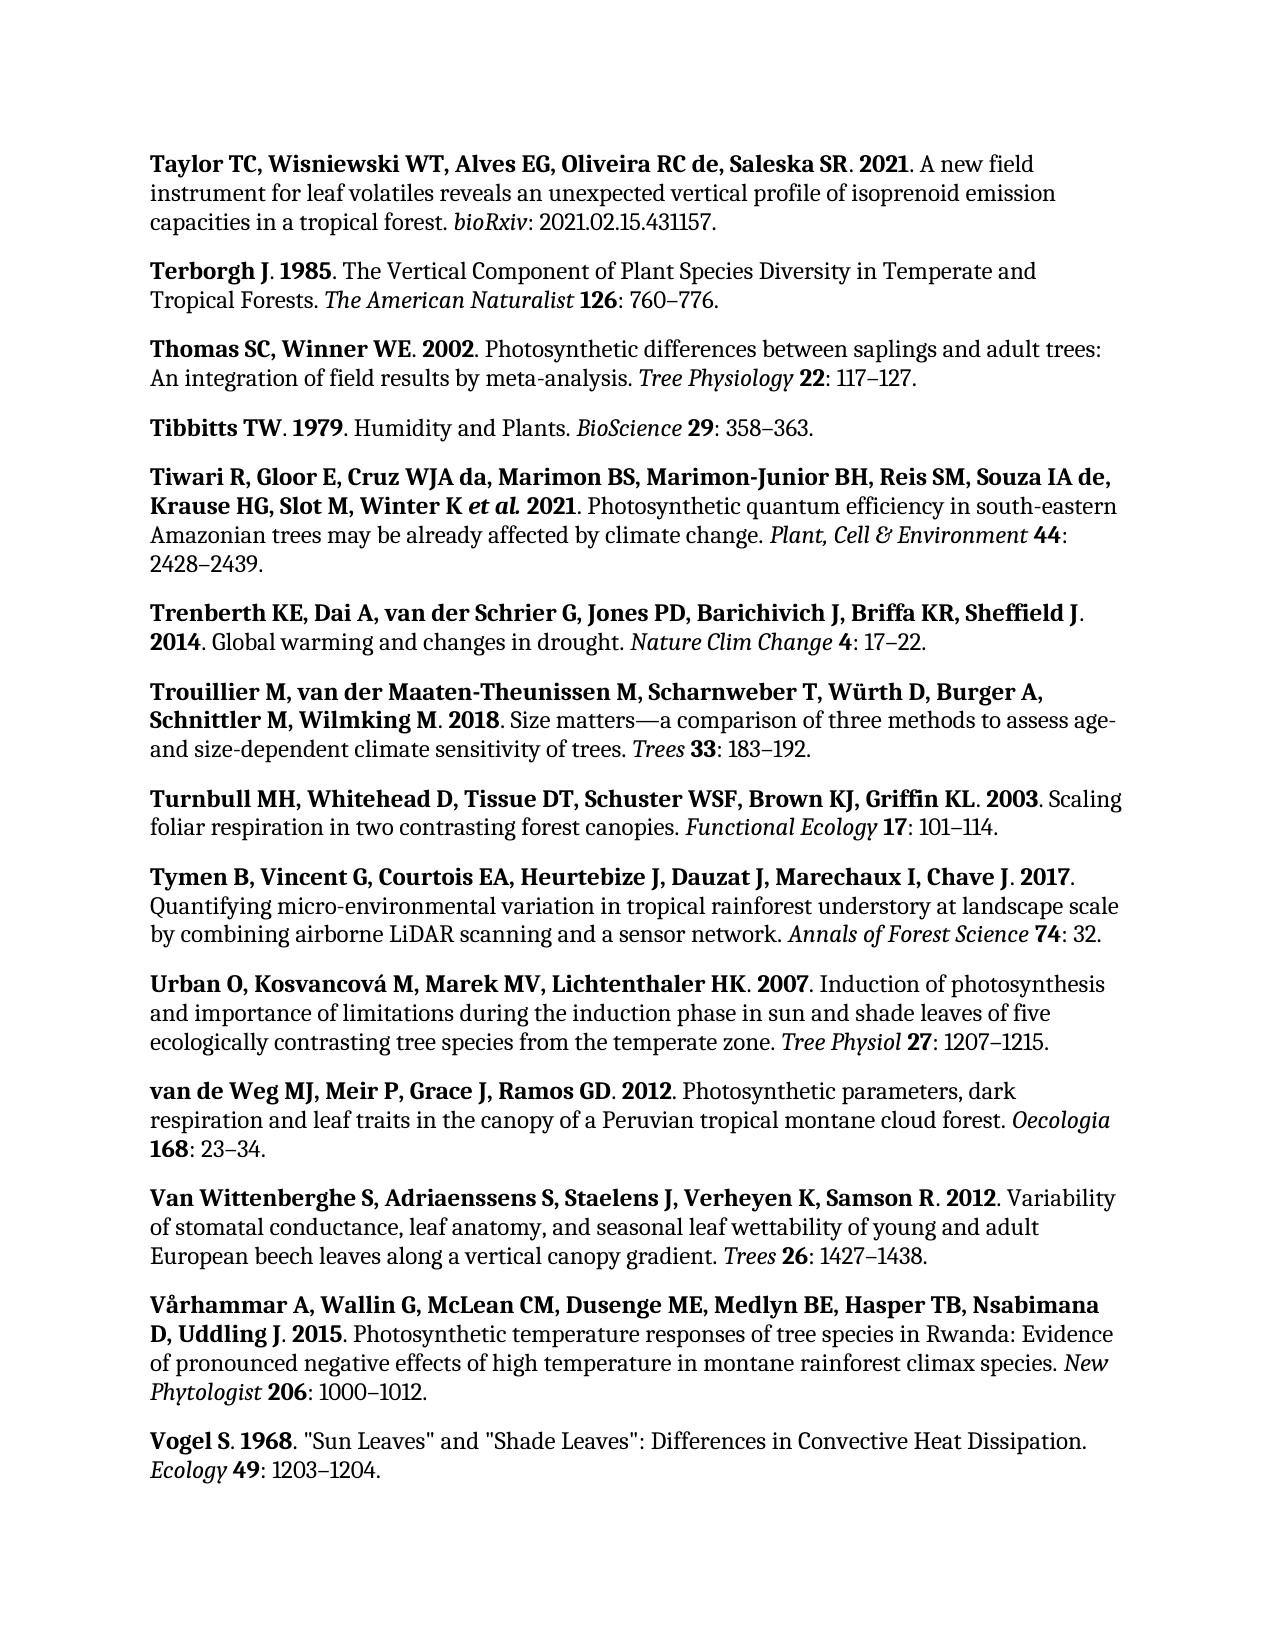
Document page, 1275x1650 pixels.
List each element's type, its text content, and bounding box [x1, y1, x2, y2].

text Thomas SC, Winner WE. 2002. Photosynthetic differences between saplings and adult trees: An integration of field results by meta-analysis. Tree Physiology 22: 117–127. [150, 335, 1125, 393]
text Trenberth KE, Dai A, van der Schrier G, Jones PD, Barichivich J, Briffa KR, Sheffield J. 2014. Global warming and changes in drought. Nature Clim Change 4: 17–22. [150, 599, 1125, 657]
text Van Wittenberghe S, Adriaenssens S, Staelens J, Verheyen K, Samson R. 2012. Variability of stomatal conductance, leaf anatomy, and seasonal leaf wettability of young and adult European beech leaves along a vertical canopy gradient. Trees 26: 1427–1438. [150, 1184, 1125, 1270]
text Tiwari R, Gloor E, Cruz WJA da, Marimon BS, Marimon-Junior BH, Reis SM, Souza IA de, Krause HG, Slot M, Winter K et al. 2021. Photosynthetic quantum efficiency in south-eastern Amazonian trees may be already affected by climate change. Plant, Cell & Environment 44: 2428–2439. [150, 463, 1125, 578]
text Vogel S. 1968. "Sun Leaves" and "Shade Leaves": Differences in Convective Heat Dissipation. Ecology 49: 1203–1204. [150, 1427, 1125, 1484]
text Urban O, Kosvancová M, Marek MV, Lichtenthaler HK. 2007. Induction of photosynthesis and importance of limitations during the induction phase in sun and shade leaves of five ecologically contrasting tree species from the temperate zone. Tree Physiol 27: 1207–1215. [150, 970, 1125, 1056]
text van de Weg MJ, Meir P, Grace J, Ramos GD. 2012. Photosynthetic parameters, dark respiration and leaf traits in the canopy of a Peruvian tropical montane cloud forest. Oecologia 168: 23–34. [150, 1077, 1125, 1163]
text Taylor TC, Wisniewski WT, Alves EG, Oliveira RC de, Saleska SR. 2021. A new field instrument for leaf volatiles reveals an unexpected vertical profile of isoprenoid emission capacities in a tropical forest. bioRxiv: 2021.02.15.431157. [150, 150, 1125, 236]
text Trouillier M, van der Maaten-Theunissen M, Scharnweber T, Würth D, Burger A, Schnittler M, Wilmking M. 2018. Size matters—a comparison of three methods to assess age- and size-dependent climate sensitivity of trees. Trees 33: 183–192. [150, 677, 1125, 764]
text Turnbull MH, Whitehead D, Tissue DT, Schuster WSF, Brown KJ, Griffin KL. 2003. Scaling foliar respiration in two contrasting forest canopies. Functional Ecology 17: 101–114. [150, 784, 1125, 842]
text Tymen B, Vincent G, Courtois EA, Heurtebize J, Dauzat J, Marechaux I, Chave J. 2017. Quantifying micro-environmental variation in tropical rainforest understory at landscape scale by combining airborne LiDAR scanning and a sensor network. Annals of Forest Science 74: 32. [150, 863, 1125, 949]
text Tibbitts TW. 1979. Humidity and Plants. BioScience 29: 358–363. [150, 414, 1125, 442]
text Terborgh J. 1985. The Vertical Component of Plant Species Diversity in Temperate and Tropical Forests. The American Naturalist 126: 760–776. [150, 257, 1125, 314]
text Vårhammar A, Wallin G, McLean CM, Dusenge ME, Medlyn BE, Hasper TB, Nsabimana D, Uddling J. 2015. Photosynthetic temperature responses of tree species in Rwanda: Evidence of pronounced negative effects of high temperature in montane rainforest climax species. New Phytologist 206: 1000–1012. [150, 1291, 1125, 1406]
